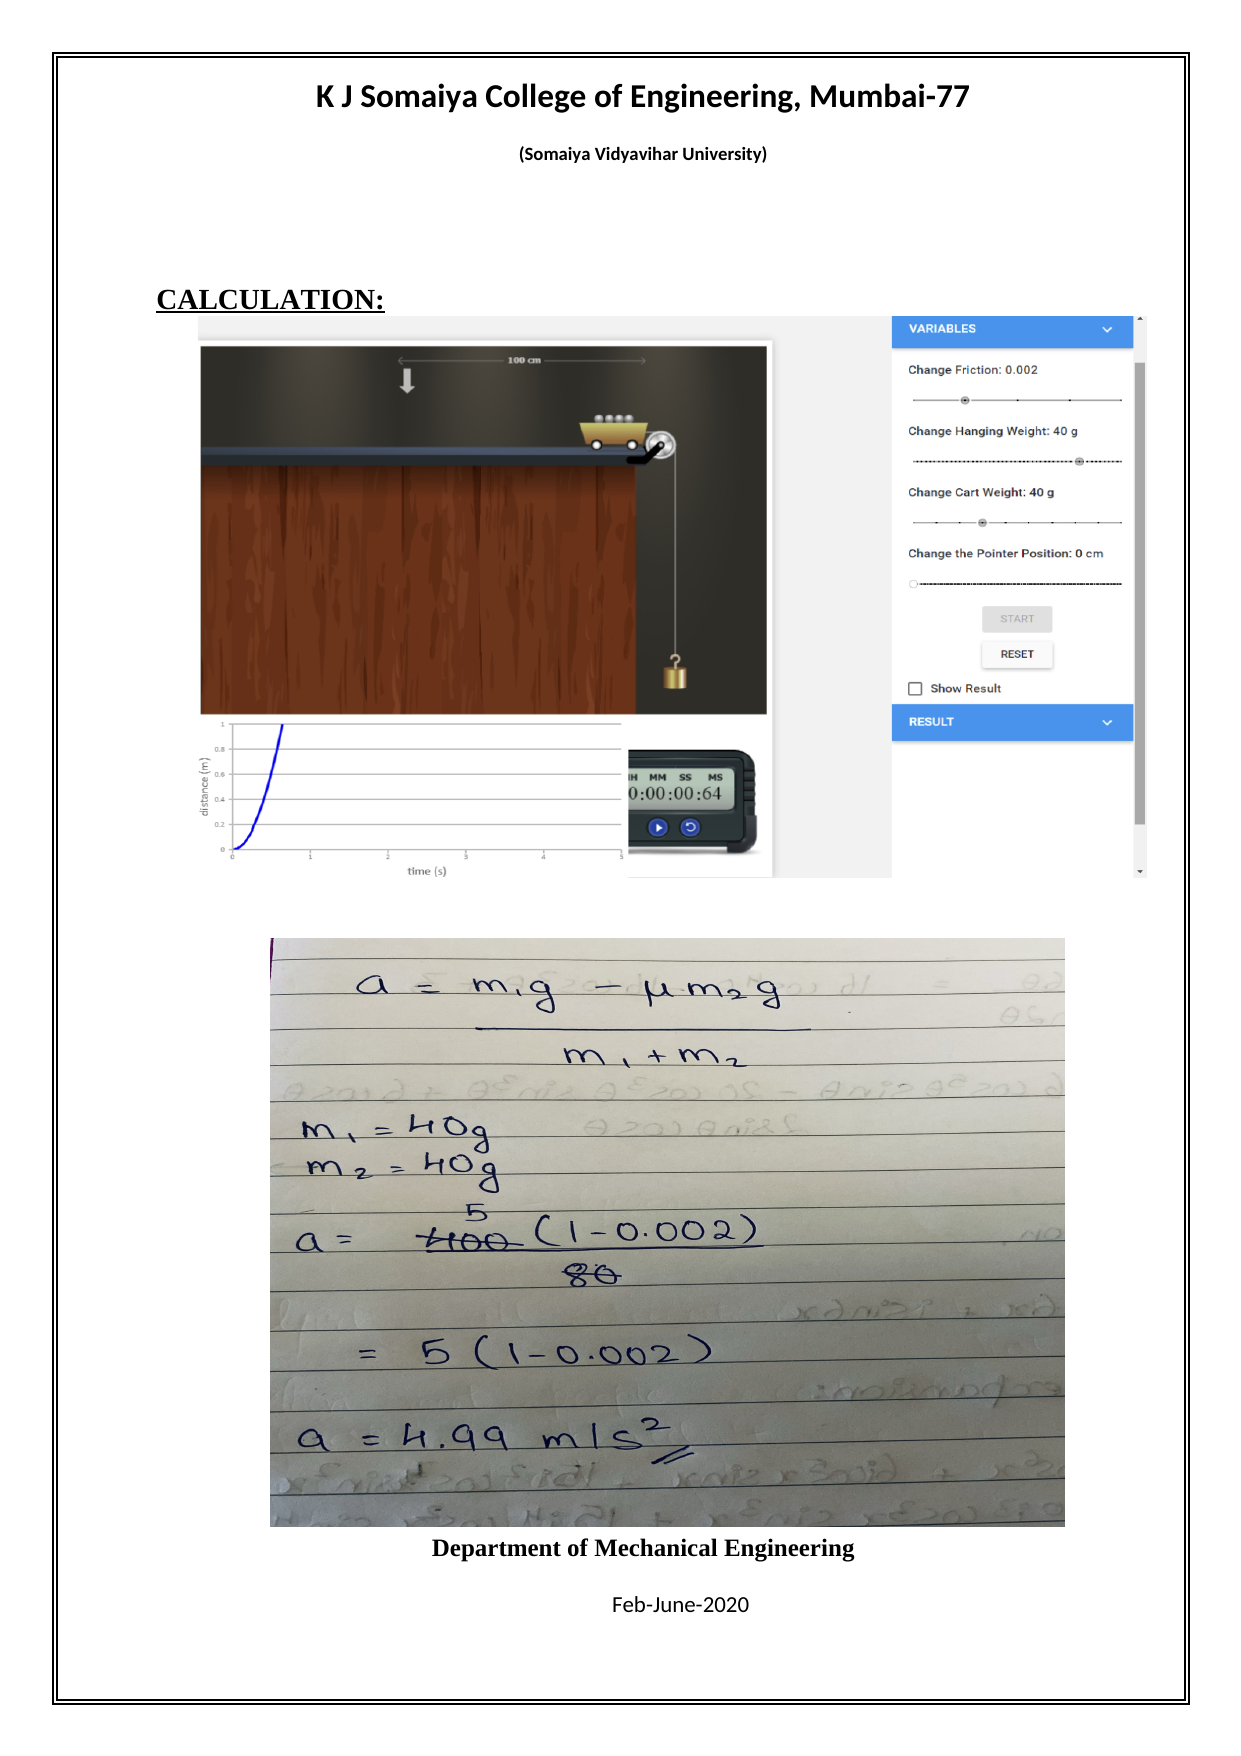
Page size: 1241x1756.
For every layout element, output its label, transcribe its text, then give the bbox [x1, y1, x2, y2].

picture [270, 938, 1065, 1527]
text CALCULATION: [156, 282, 1130, 316]
picture [197, 316, 1170, 878]
